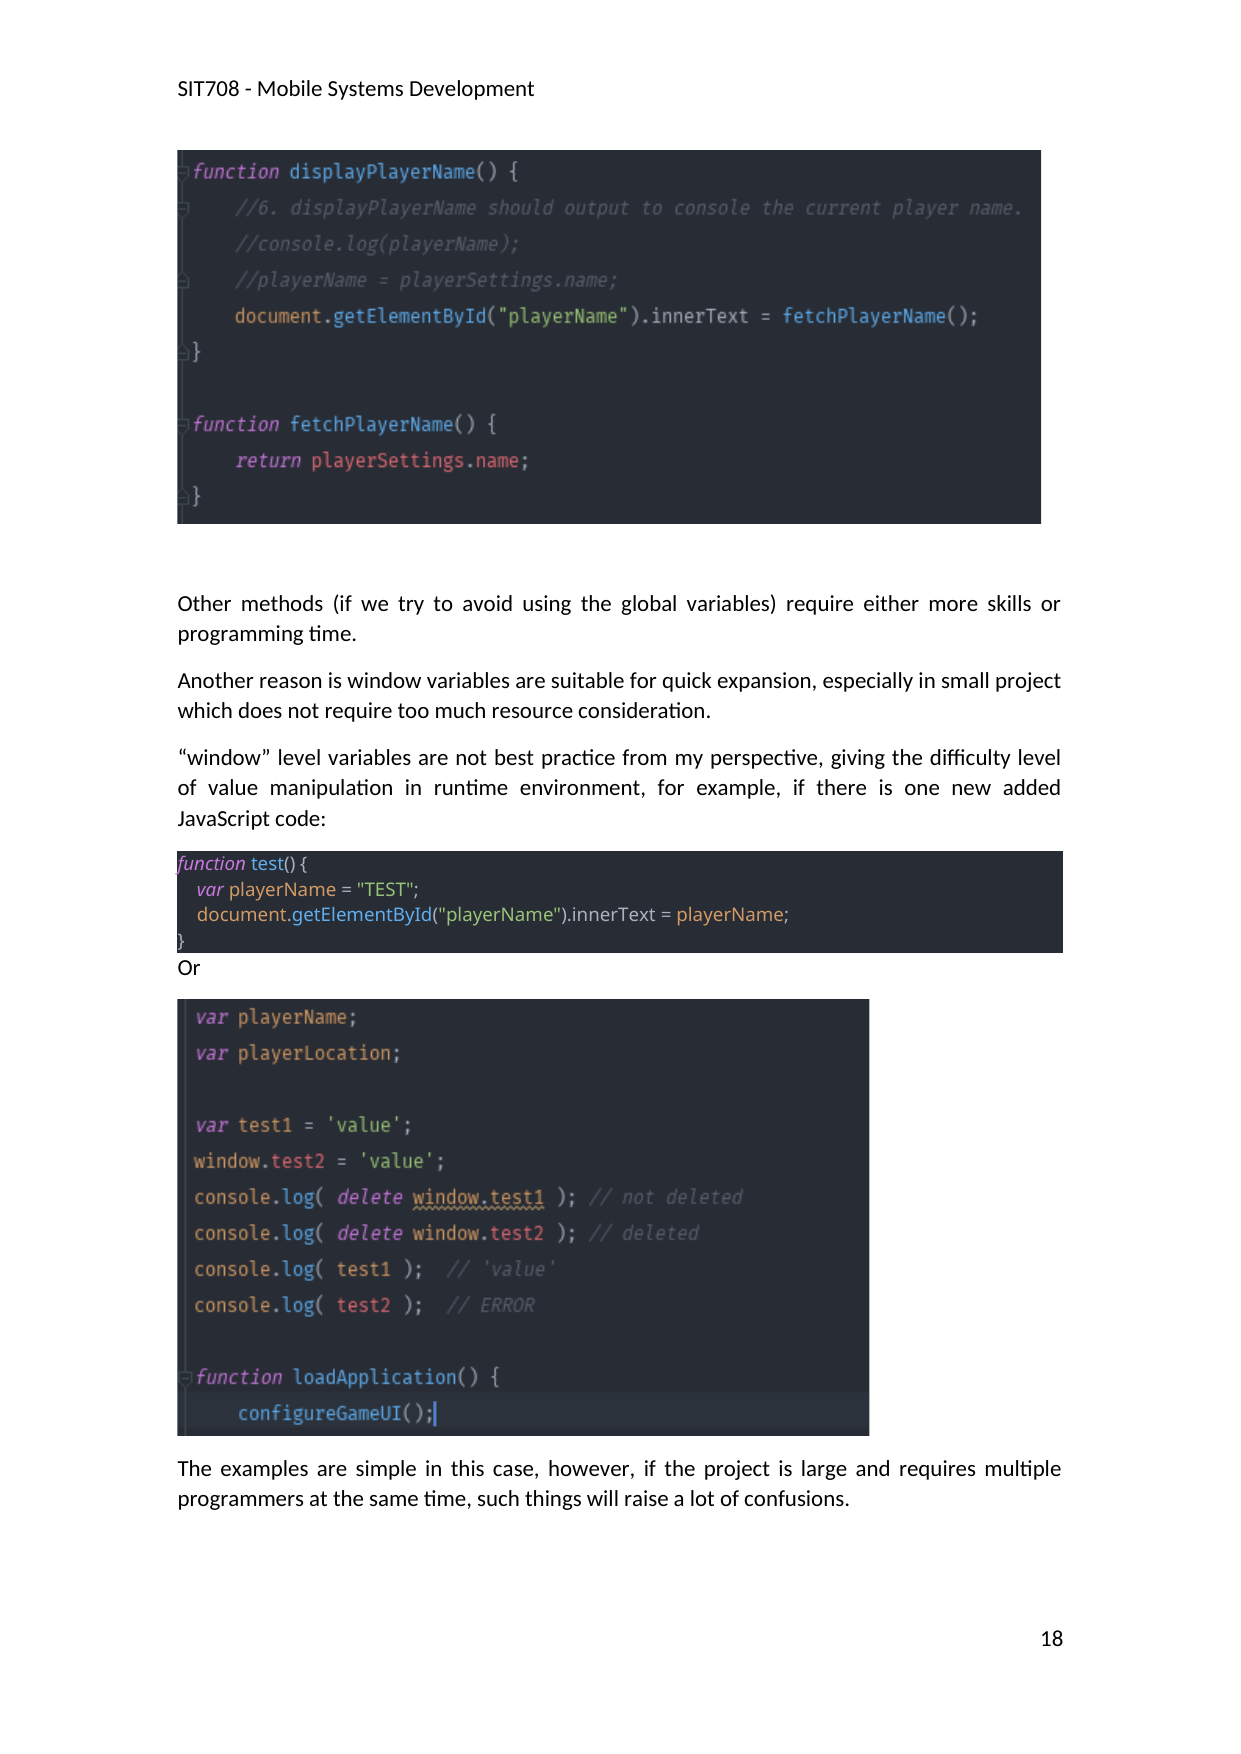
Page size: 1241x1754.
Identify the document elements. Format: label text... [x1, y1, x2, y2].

text The examples are simple in this case, however, if the project is large and requires multiple programmers at the same time, such things will raise a lot of confusions. [177, 1454, 1063, 1513]
text “window” level variables are not best practice from my perspective, giving the difficulty level of value manipulation in runtime environment, for example, if there is one new added JavaScript code: [177, 743, 1063, 832]
text Other methods (if we try to avoid using the global variables) require either more skills or programming time. [177, 589, 1063, 647]
text function test() { var playerName = "TEST"; document.getElementById("playerName").innerText = playerName; } [177, 851, 1063, 953]
picture [177, 150, 1042, 524]
text Or [177, 953, 1063, 981]
text Another reason is window variables are suitable for quick expansion, especially in small project which does not require too much resource consideration. [177, 666, 1063, 724]
picture [177, 999, 870, 1436]
